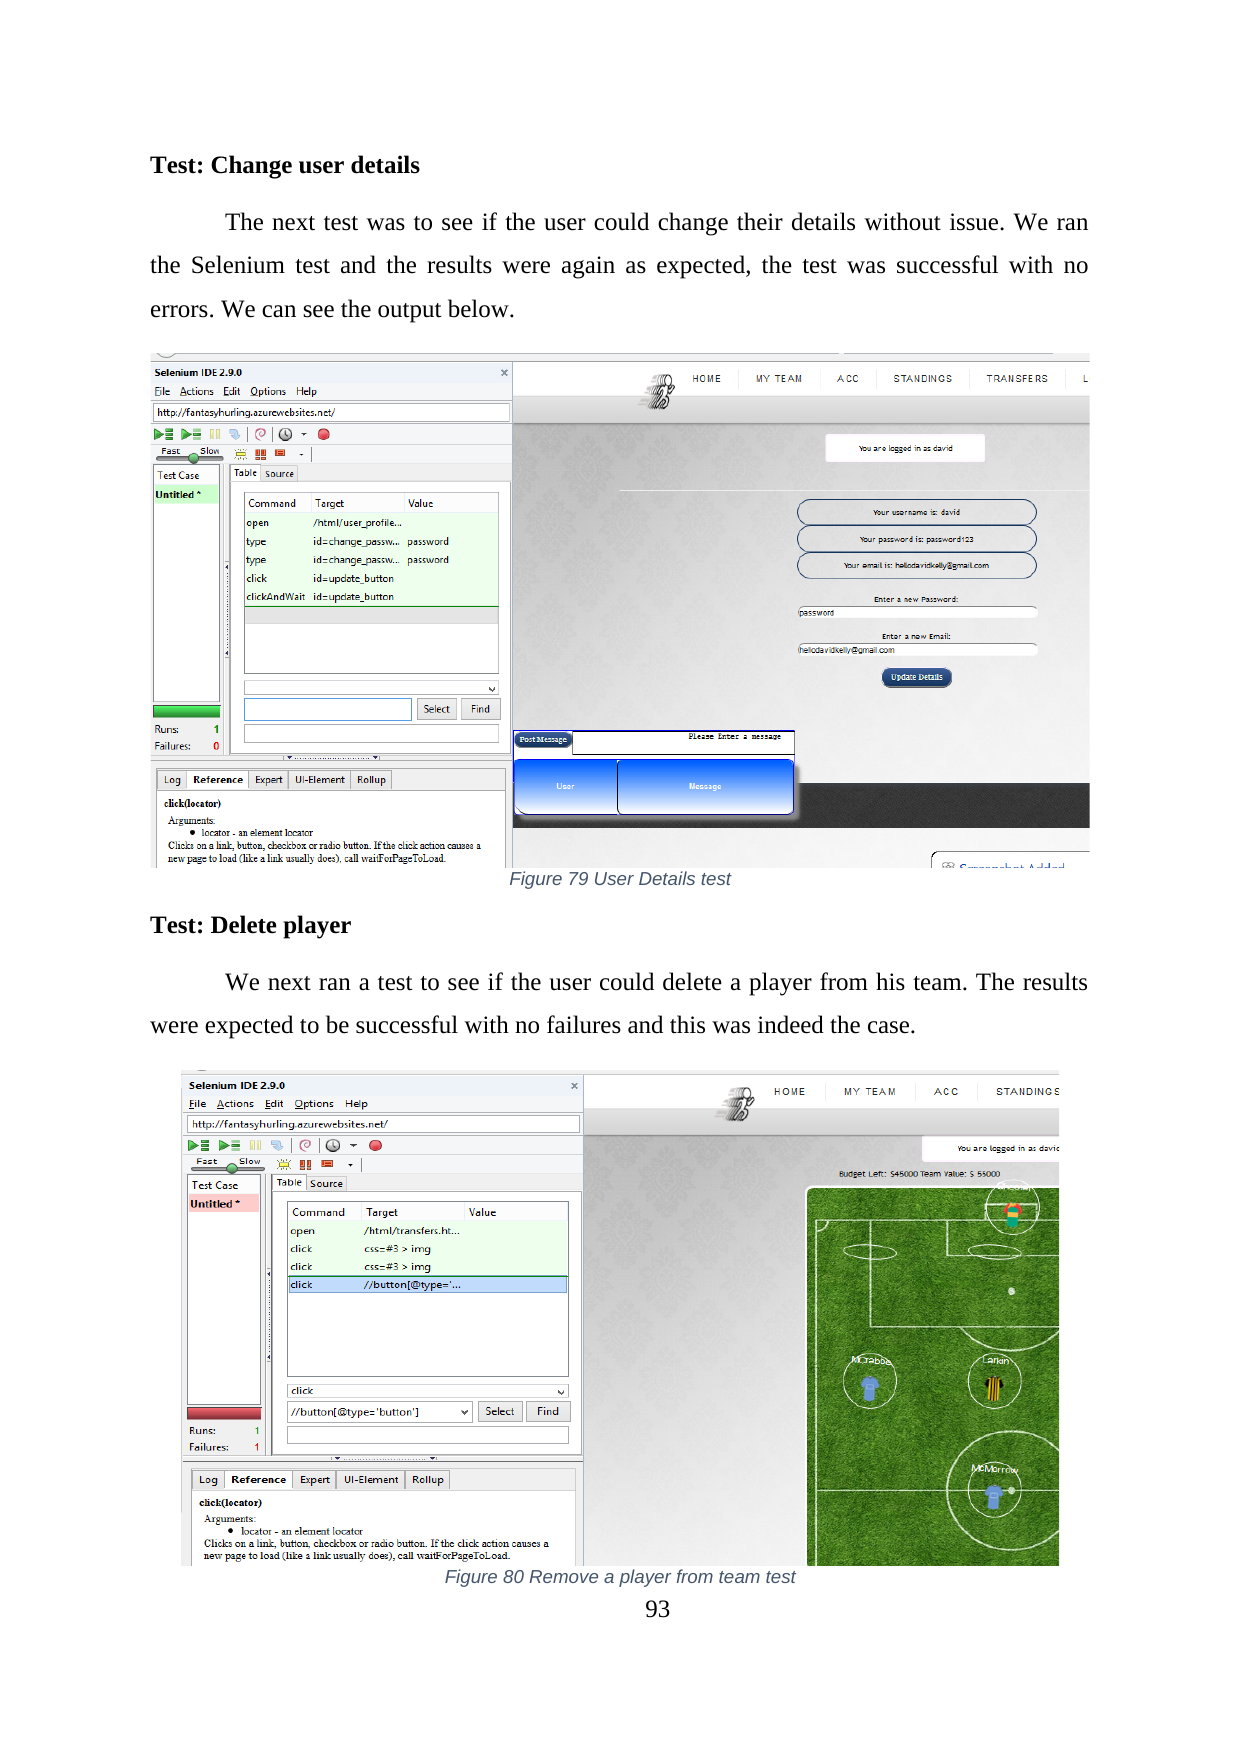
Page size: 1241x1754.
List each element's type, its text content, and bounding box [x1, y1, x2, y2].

subtitle Test: Change user details [150, 150, 1090, 179]
text The next test was to see if the user could change their details without issue. We ran the Selenium test and the results were again as expected, the test was successful with no errors. We can see the output below. [150, 207, 1090, 322]
picture [181, 1070, 1060, 1566]
picture [150, 353, 1090, 868]
text We next ran a test to see if the user could delete a player from his team. The results were expected to be successful with no failures and this was indeed the case. [150, 967, 1090, 1039]
subtitle Test: Delete player [150, 910, 1090, 939]
